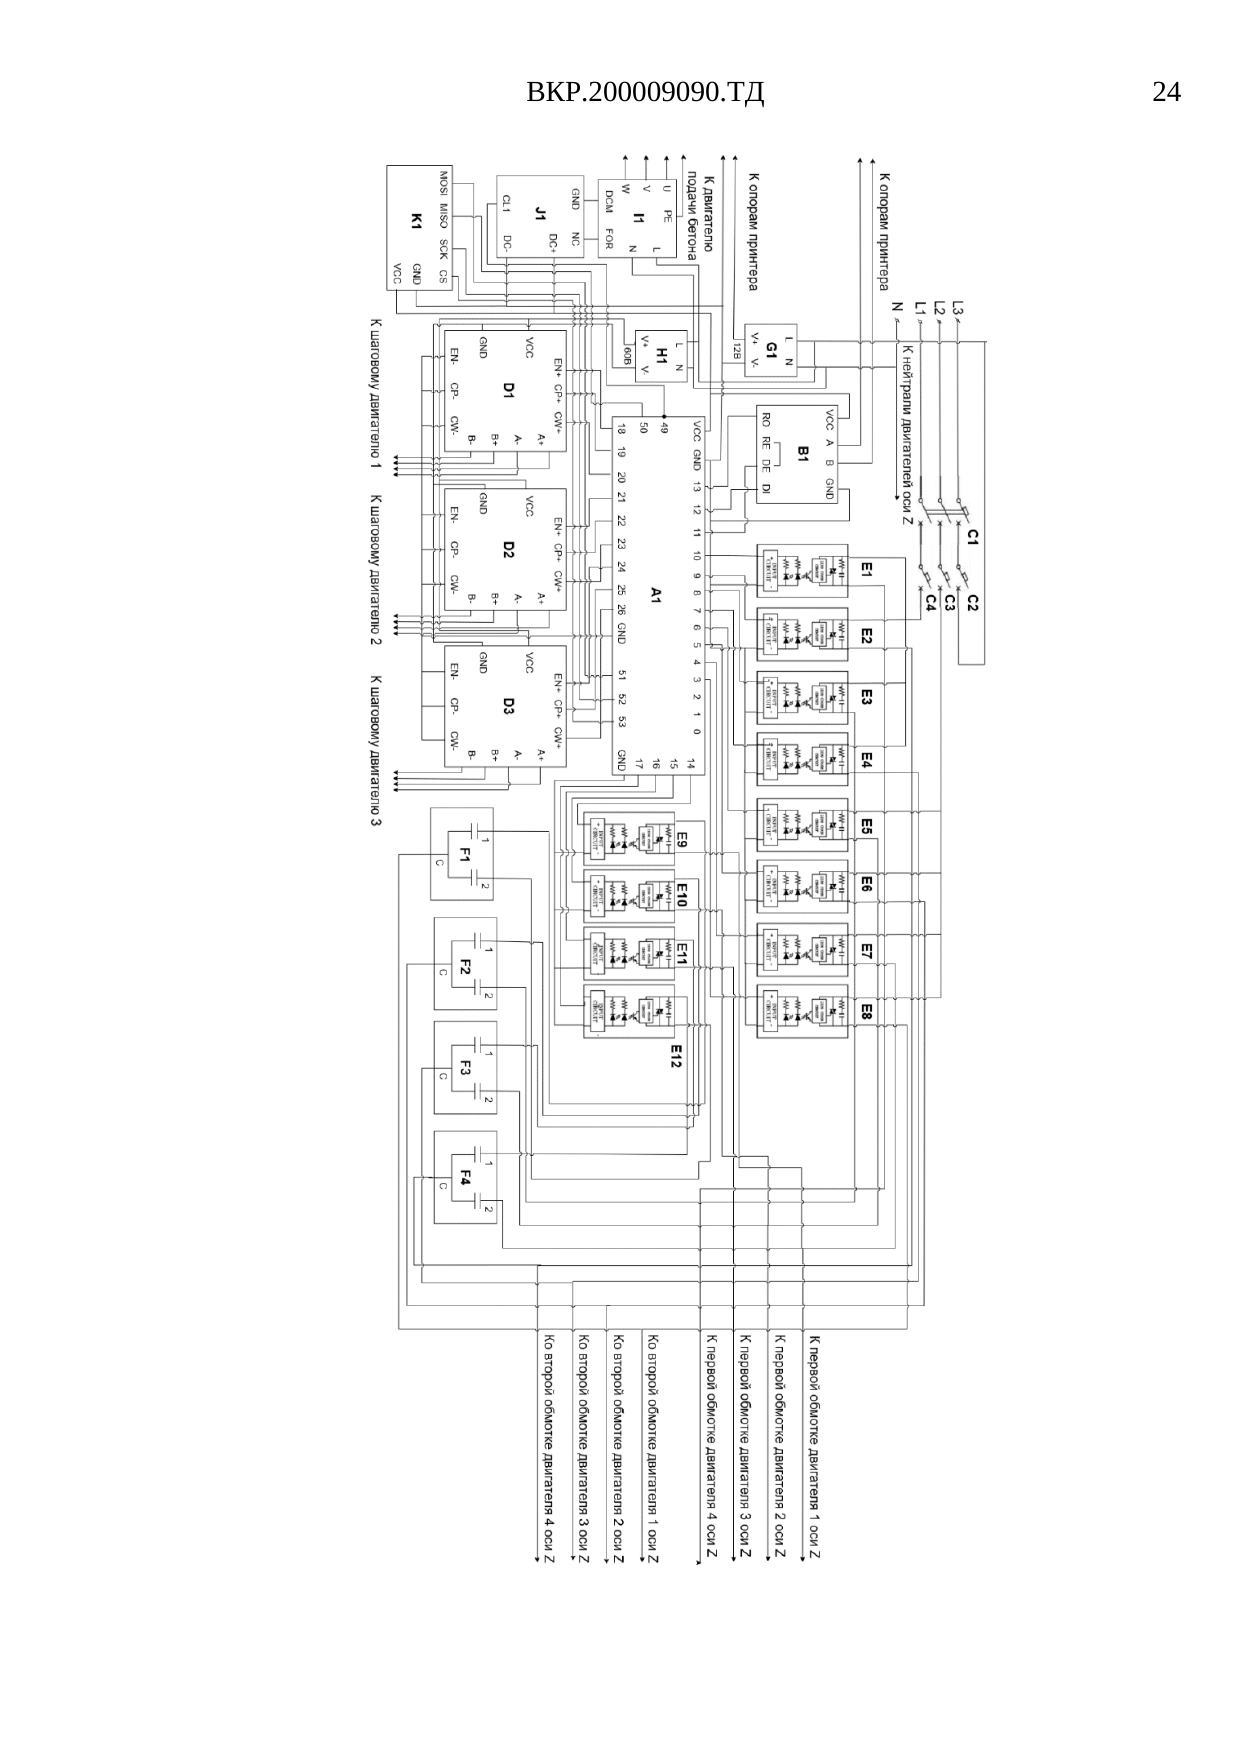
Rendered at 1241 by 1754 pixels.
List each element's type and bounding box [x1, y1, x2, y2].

picture [364, 151, 987, 1567]
